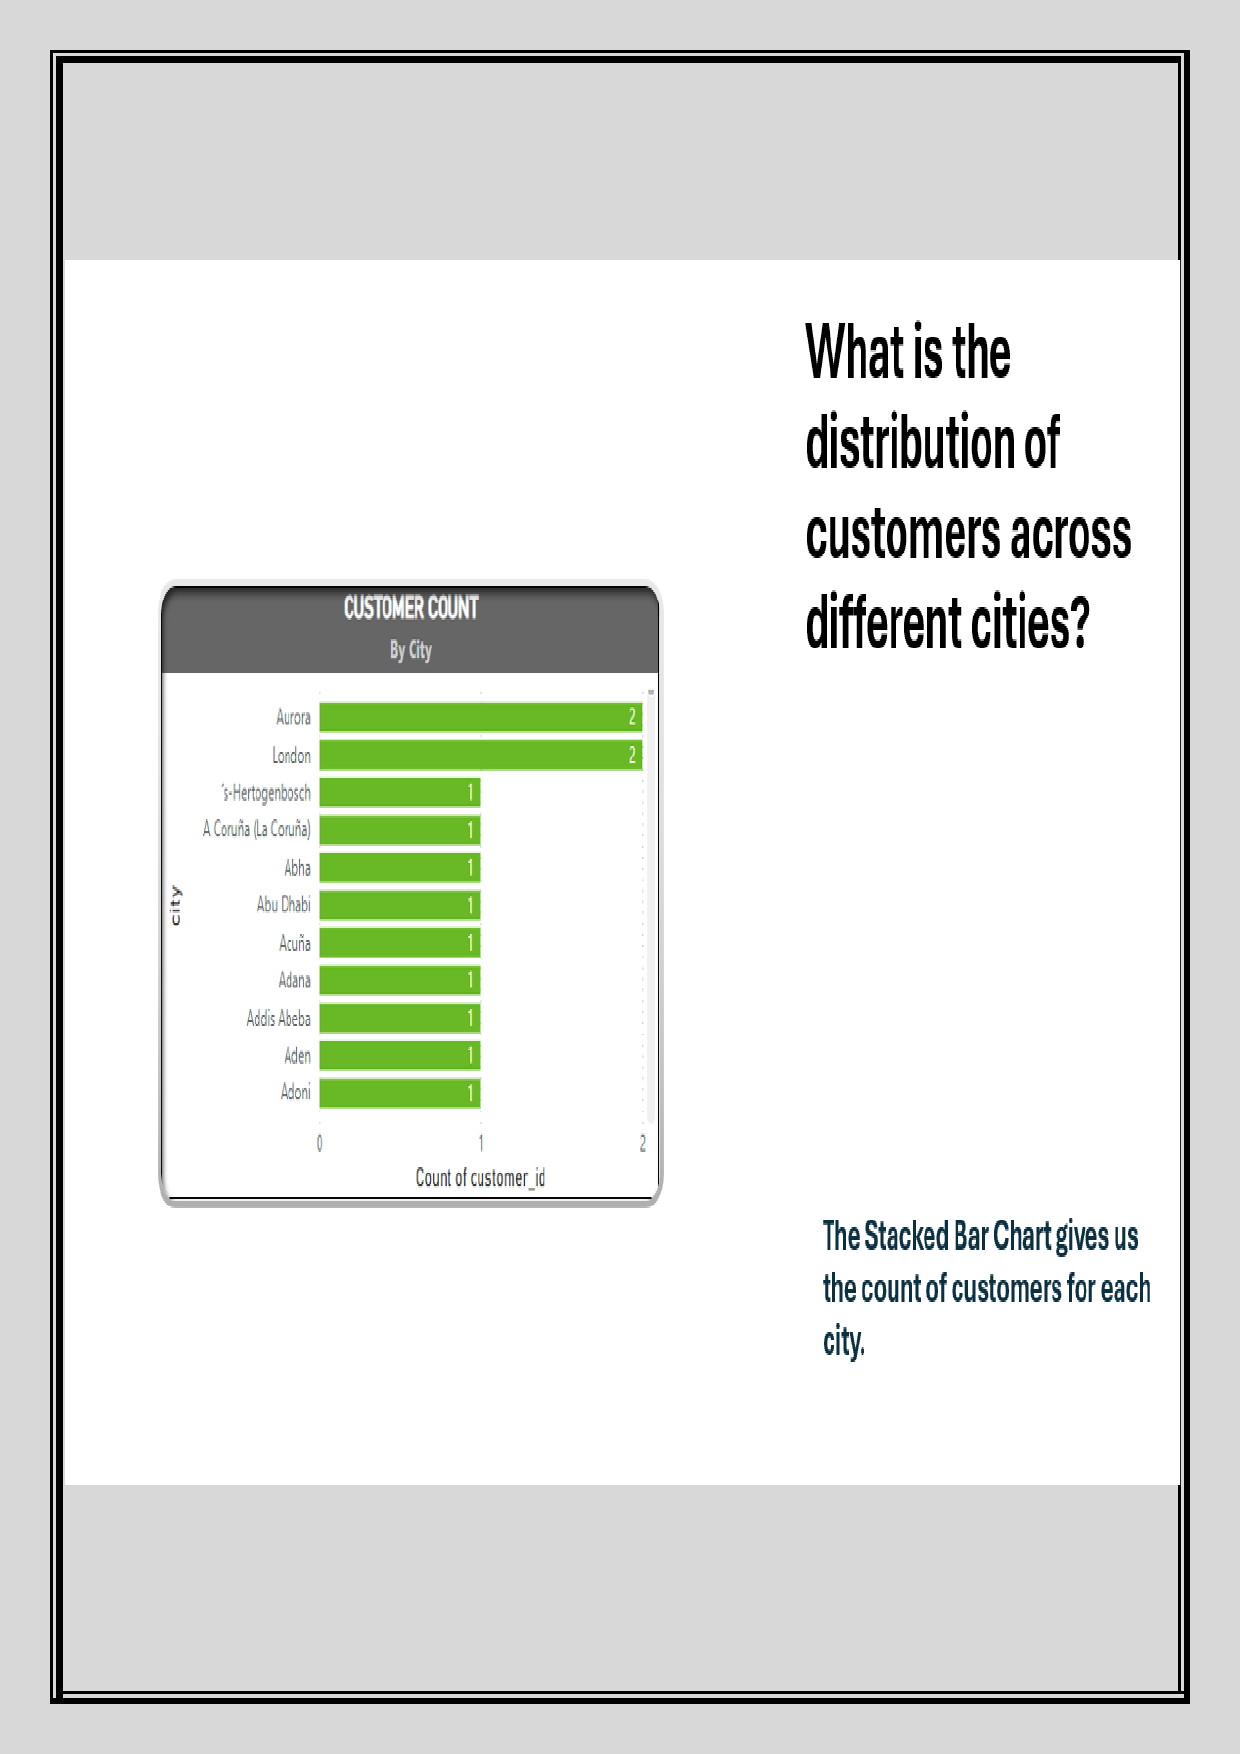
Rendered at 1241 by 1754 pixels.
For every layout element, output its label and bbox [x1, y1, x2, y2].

picture [65, 260, 1181, 1485]
